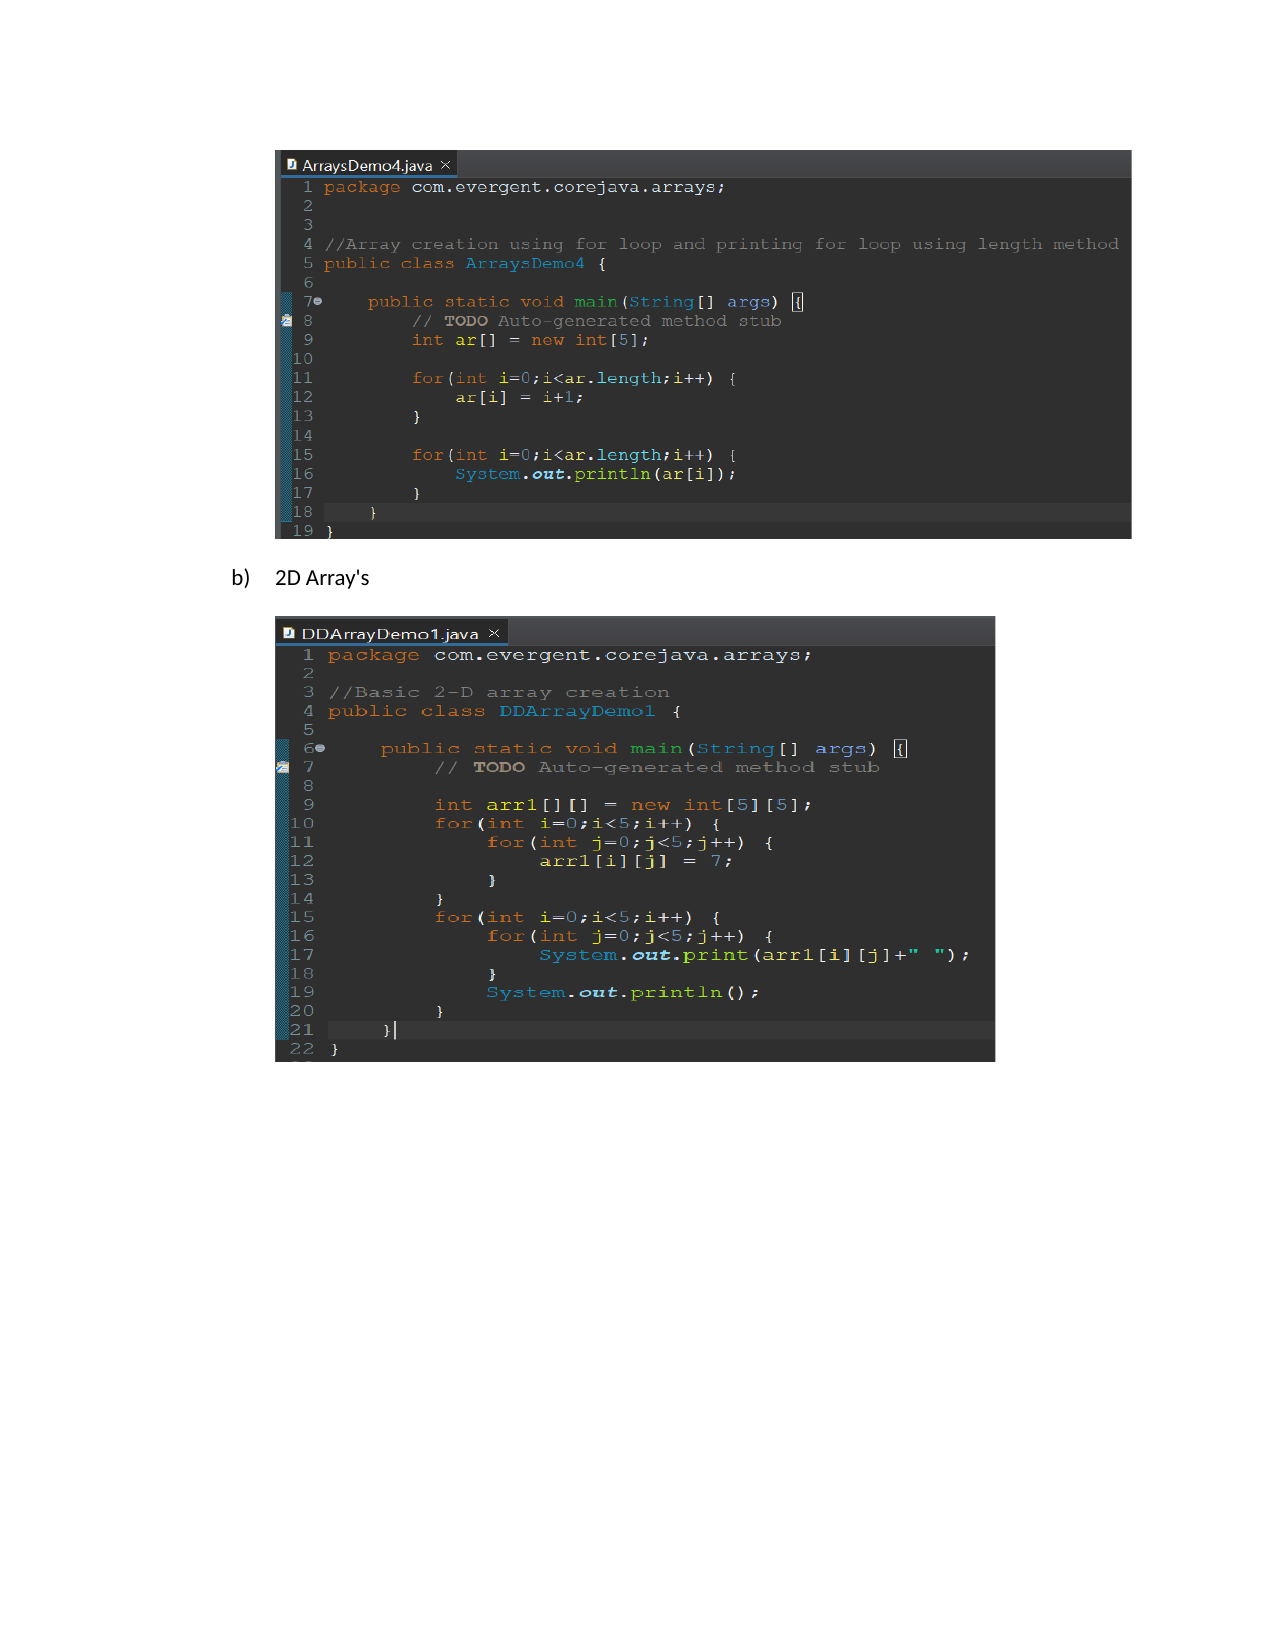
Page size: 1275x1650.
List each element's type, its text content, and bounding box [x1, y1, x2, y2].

picture [275, 150, 1132, 539]
picture [275, 616, 996, 1062]
list 2D Array's [231, 563, 1087, 591]
